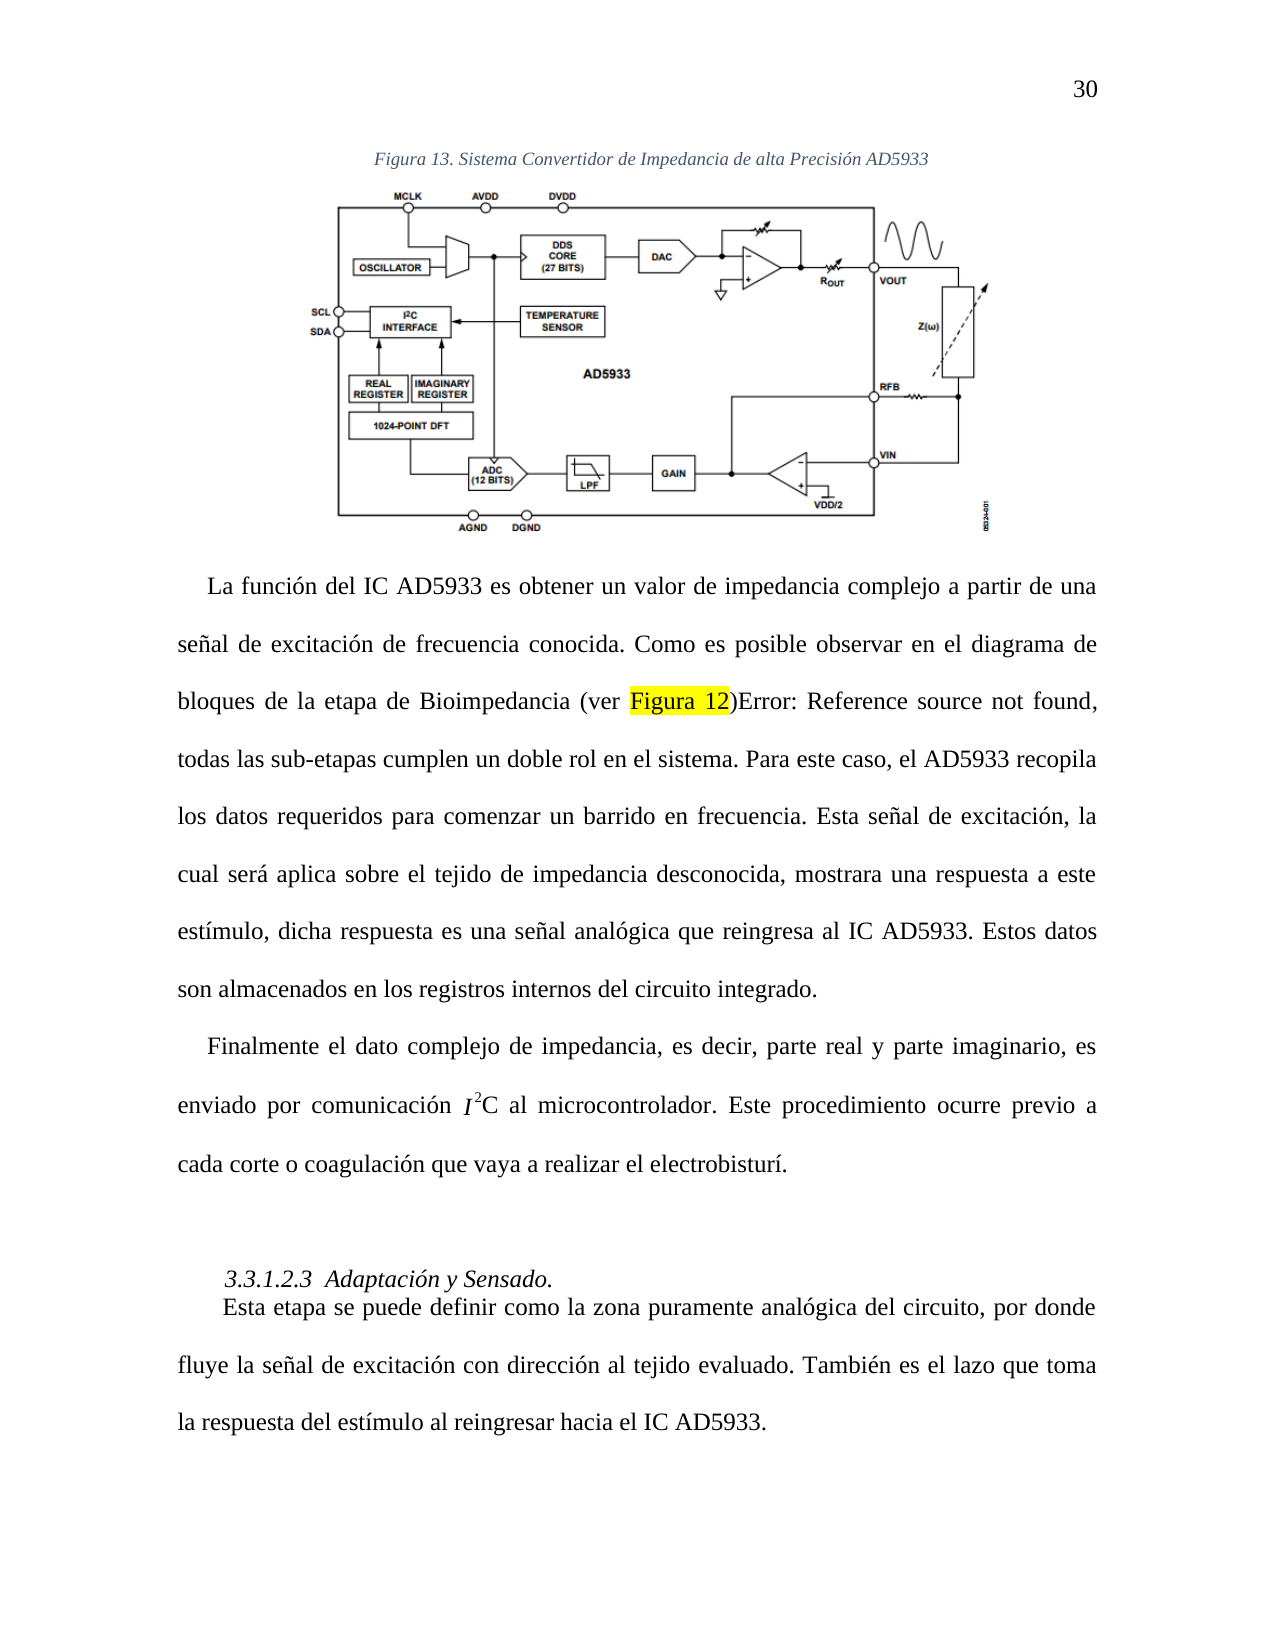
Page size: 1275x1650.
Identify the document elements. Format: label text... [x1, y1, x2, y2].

text Figura 13. Sistema Convertidor de Impedancia de alta Precisión AD5933 [177, 148, 1098, 169]
text Finalmente el dato complejo de impedancia, es decir, parte real y parte imaginario, es enviado por comunicación C al microcontrolador. Este procedimiento ocurre previo a cada corte o coagulación que vaya a realizar el electrobisturí. [177, 1031, 1098, 1177]
text Esta etapa se puede definir como la zona puramente analógica del circuito, por donde fluye la señal de excitación con dirección al tejido evaluado. También es el lazo que toma la respuesta del estímulo al reingresar hacia el IC AD5933. [177, 1292, 1098, 1436]
subtitle Adaptación y Sensado. [177, 1264, 1098, 1292]
picture [307, 190, 998, 543]
